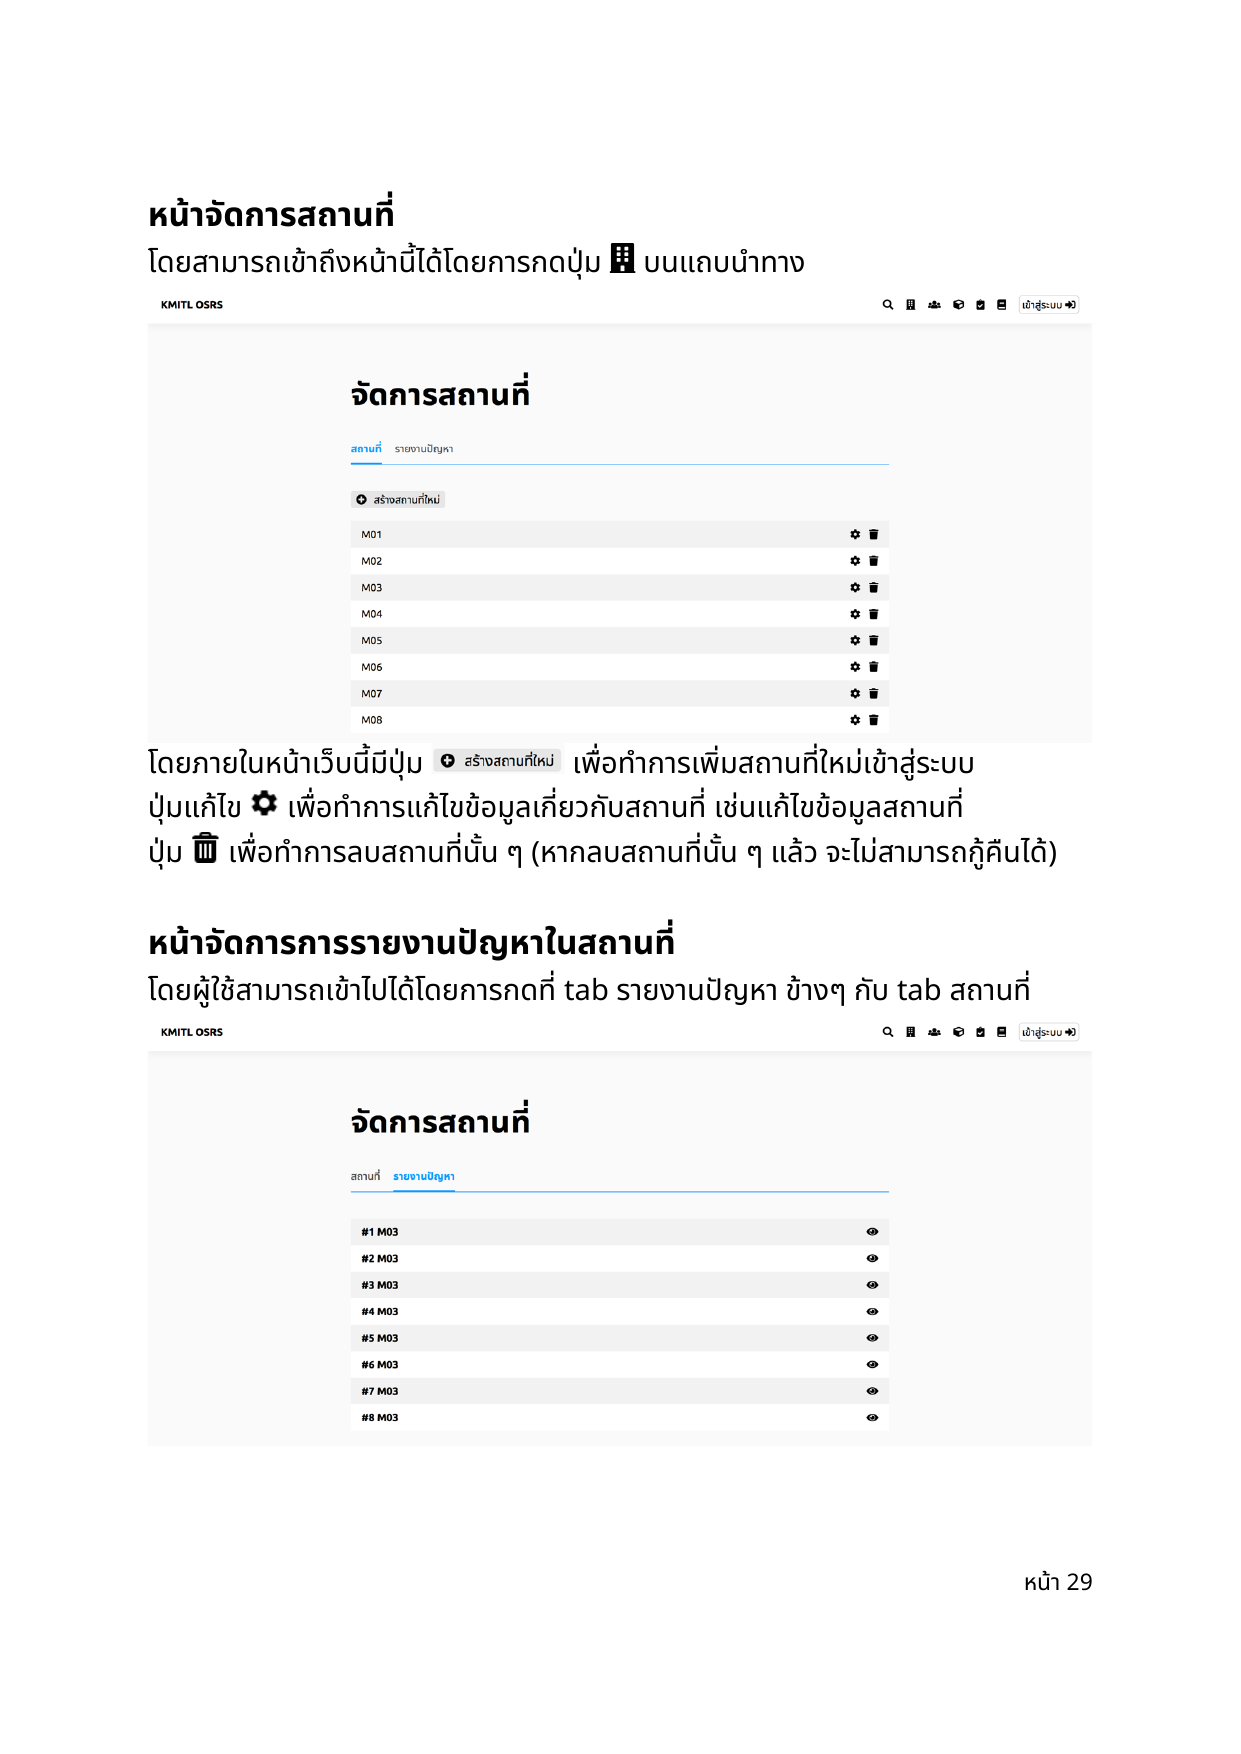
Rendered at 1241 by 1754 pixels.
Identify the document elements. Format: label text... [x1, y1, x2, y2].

text โดยสามารถเข้าถึงหน้านี้ได้โดยการกดปุ่ม บนแถบนำทาง [148, 242, 1092, 285]
text ปุ่ม เพื่อทำการลบสถานที่นั้น ๆ (หากลบสถานที่นั้น ๆ แล้ว จะไม่สามารถกู้คืนได้) [148, 831, 1092, 875]
picture [147, 285, 1092, 774]
picture [249, 788, 280, 818]
text โดยผู้ใช้สามารถเข้าไปได้โดยการกดที่ tab รายงานปัญหา ข้างๆ กับ tab สถานที่ [148, 969, 1092, 1013]
text ปุ่มแก้ไข เพื่อทำการแก้ไขข้อมูลเกี่ยวกับสถานที่ เช่นแก้ไขข้อมูลสถานที่ [148, 787, 1092, 831]
picture [147, 1013, 1092, 1446]
subtitle หน้าจัดการการรายงานปัญหาในสถานที่ [148, 919, 1092, 969]
picture [190, 832, 221, 863]
text โดยภายในหน้าเว็บนี้มีปุ่ม เพื่อทำการเพิ่มสถานที่ใหม่เข้าสู่ระบบ [148, 743, 1092, 787]
subtitle หน้าจัดการสถานที่ [148, 191, 1092, 242]
picture [609, 243, 636, 273]
